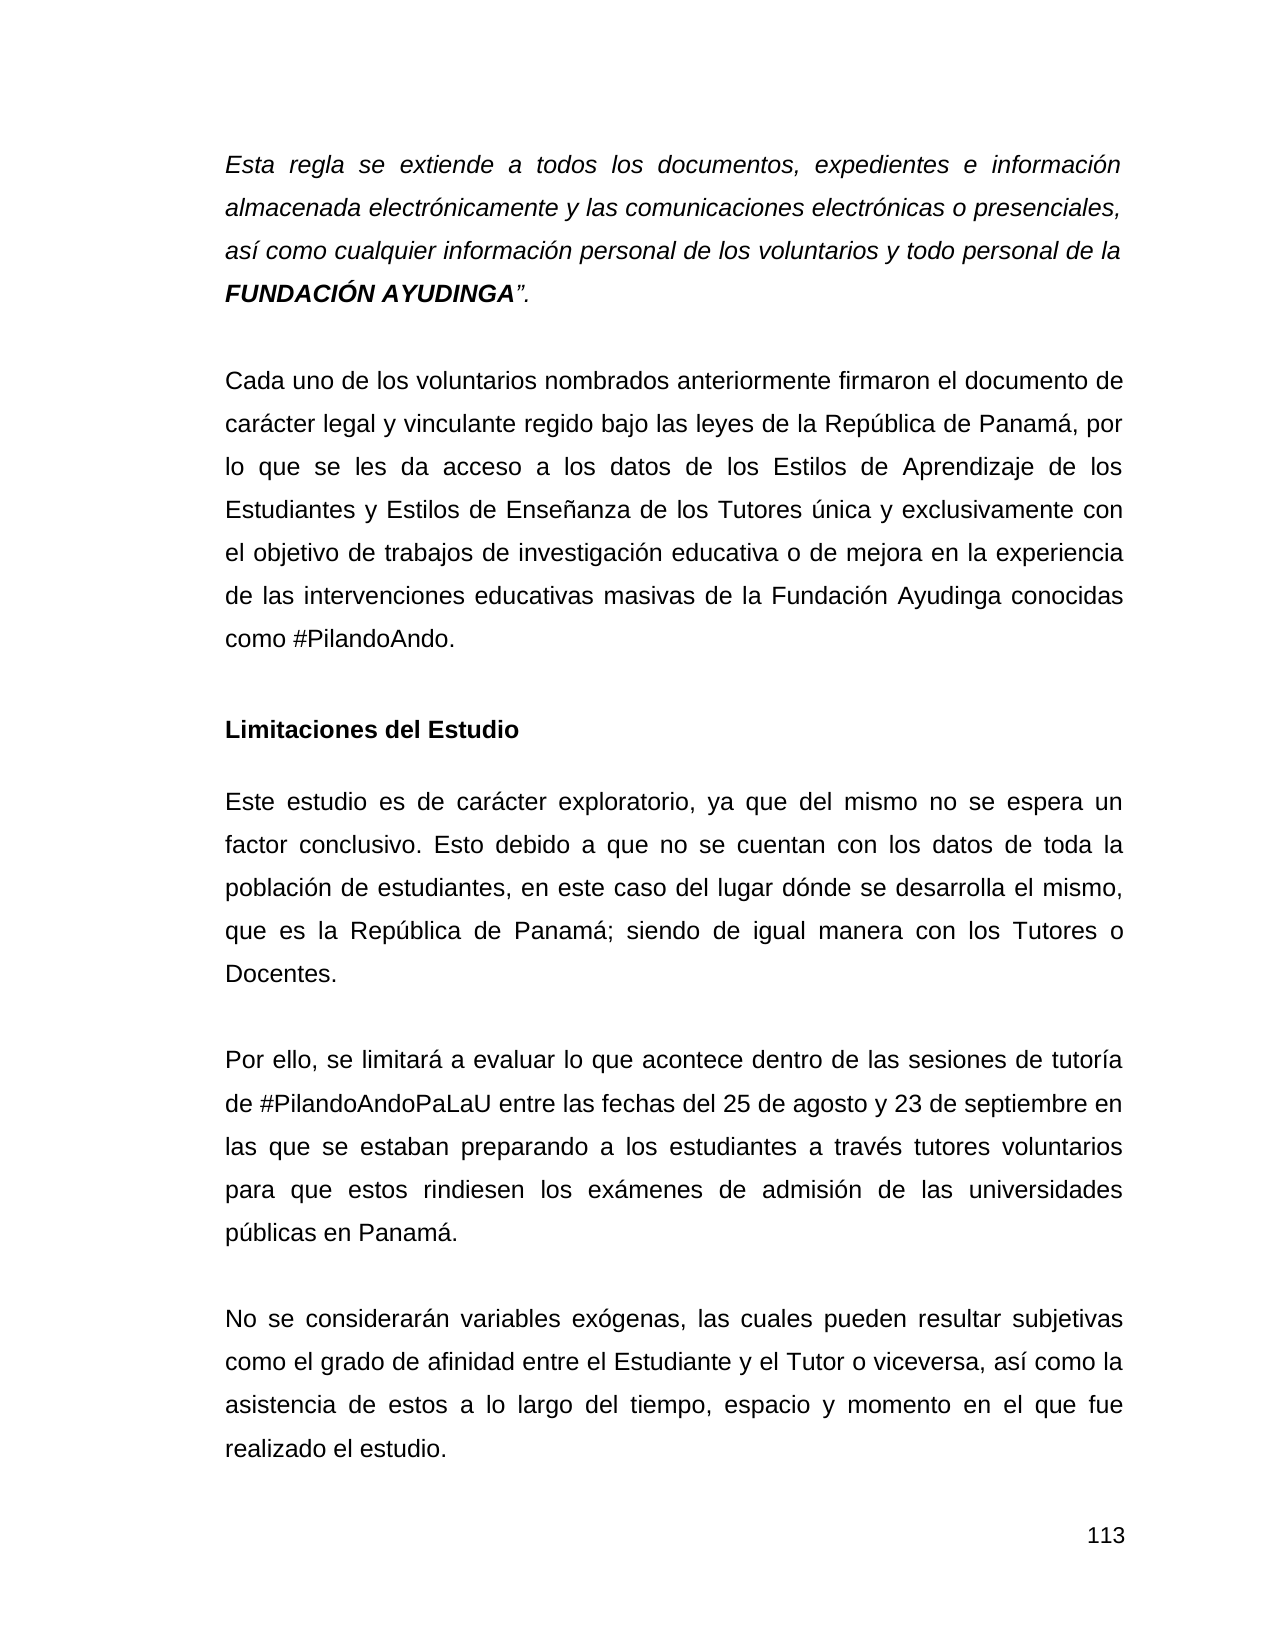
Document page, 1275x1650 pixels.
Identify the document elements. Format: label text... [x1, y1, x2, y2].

text Cada uno de los voluntarios nombrados anteriormente firmaron el documento de carácter legal y vinculante regido bajo las leyes de la República de Panamá, por lo que se les da acceso a los datos de los Estilos de Aprendizaje de los Estudiantes y Estilos de Enseñanza de los Tutores única y exclusivamente con el objetivo de trabajos de investigación educativa o de mejora en la experiencia de las intervenciones educativas masivas de la Fundación Ayudinga conocidas como #PilandoAndo. [225, 366, 1125, 653]
text Este estudio es de carácter exploratorio, ya que del mismo no se espera un factor conclusivo. Esto debido a que no se cuentan con los datos de toda la población de estudiantes, en este caso del lugar dónde se desarrolla el mismo, que es la República de Panamá; siendo de igual manera con los Tutores o Docentes. [225, 787, 1125, 988]
text No se considerarán variables exógenas, las cuales pueden resultar subjetivas como el grado de afinidad entre el Estudiante y el Tutor o viceversa, así como la asistencia de estos a lo largo del tiempo, espacio y momento en el que fue realizado el estudio. [225, 1304, 1125, 1462]
text Esta regla se extiende a todos los documentos, expedientes e información almacenada electrónicamente y las comunicaciones electrónicas o presenciales, así como cualquier información personal de los voluntarios y todo personal de la FUNDACIÓN AYUDINGA”. [225, 150, 1125, 308]
subtitle Limitaciones del Estudio [225, 715, 1125, 743]
text Por ello, se limitará a evaluar lo que acontece dentro de las sesiones de tutoría de #PilandoAndoPaLaU entre las fechas del 25 de agosto y 23 de septiembre en las que se estaban preparando a los estudiantes a través tutores voluntarios para que estos rindiesen los exámenes de admisión de las universidades públicas en Panamá. [225, 1045, 1125, 1247]
